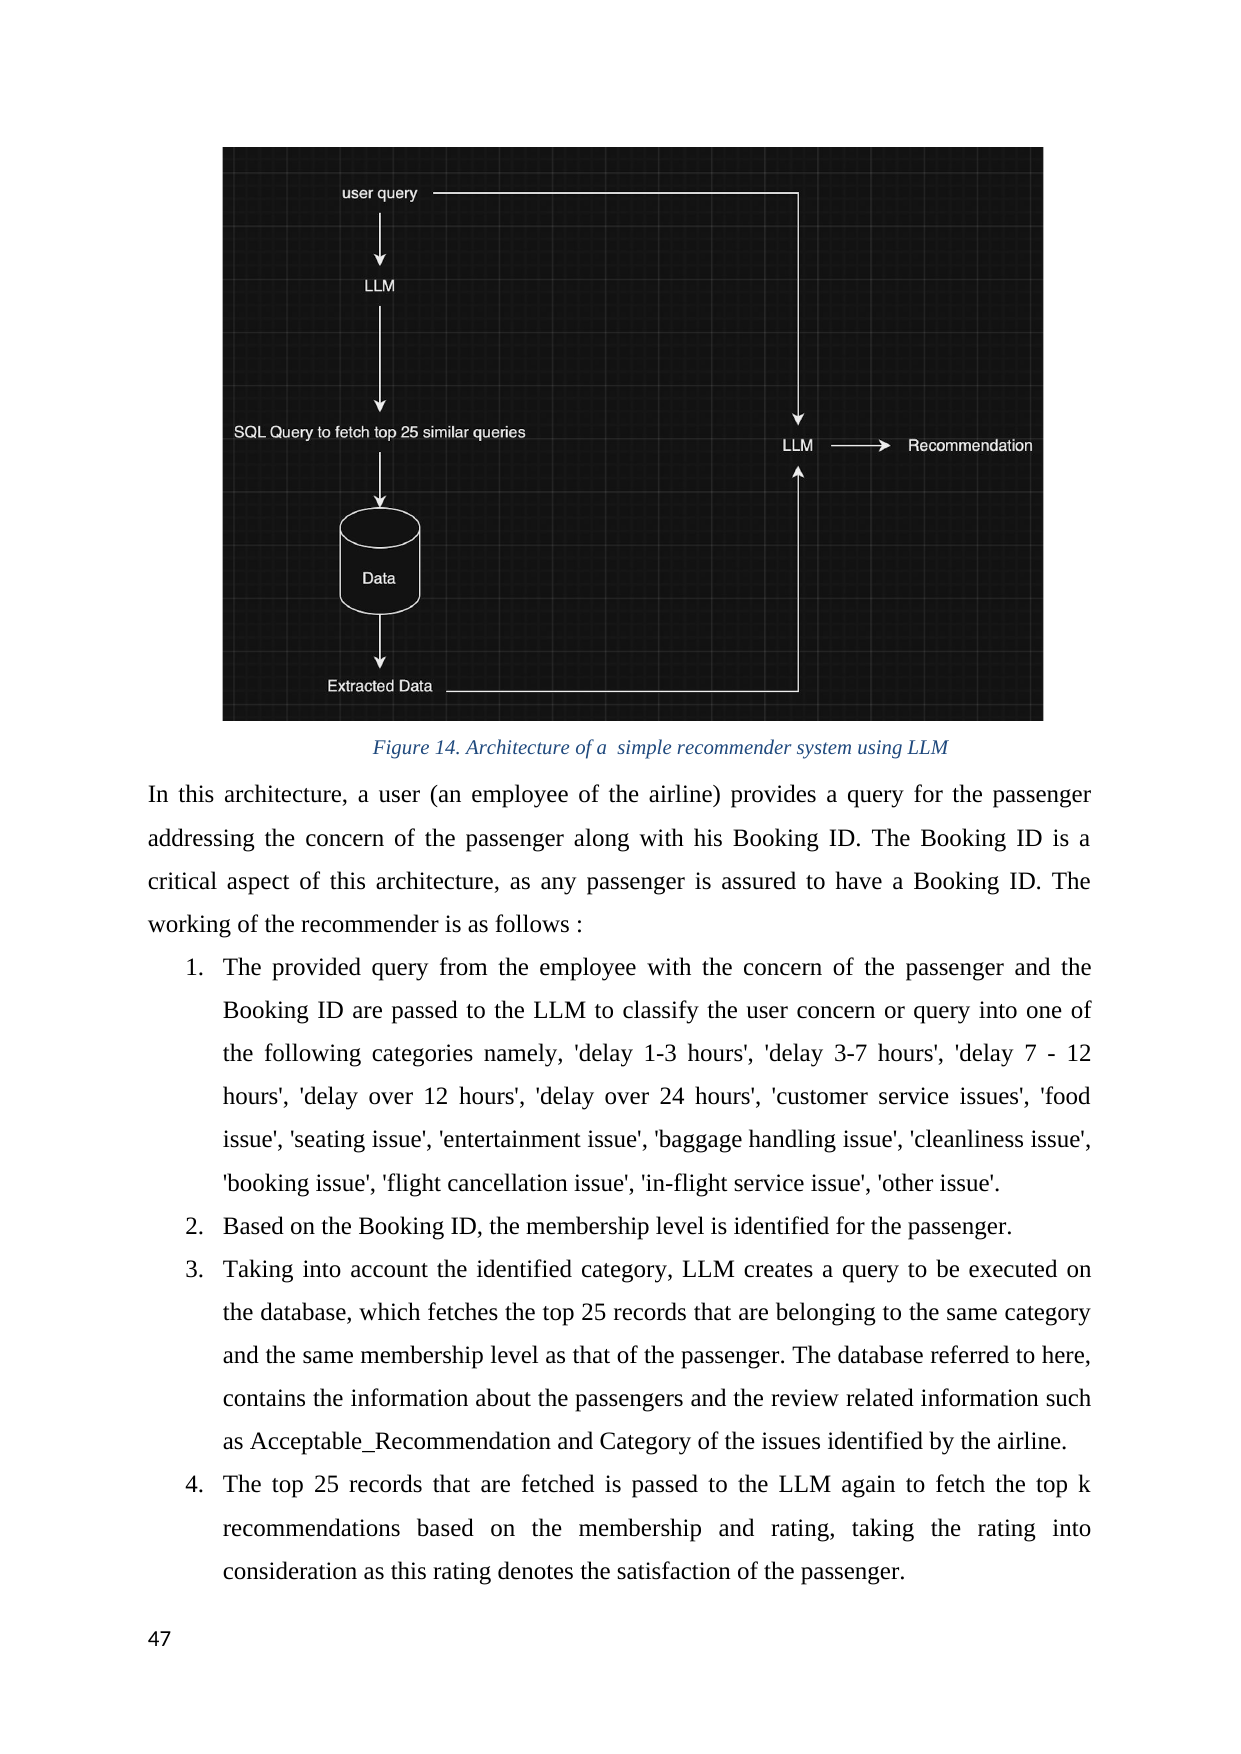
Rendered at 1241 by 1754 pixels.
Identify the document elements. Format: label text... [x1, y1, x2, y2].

text In this architecture, a user (an employee of the airline) provides a query for the passenger addressing the concern of the passenger along with his Booking ID. The Booking ID is a critical aspect of this architecture, as any passenger is assured to have a Booking ID. The working of the recommender is as follows : [148, 779, 1092, 938]
list The provided query from the employee with the concern of the passenger and the Booking ID are passed to the LLM to classify the user concern or query into one of the following categories namely, 'delay 1-3 hours', 'delay 3-7 hours', 'delay 7 - 12 hours', 'delay over 12 hours', 'delay over 24 hours', 'customer service issues', 'food issue', 'seating issue', 'entertainment issue', 'baggage handling issue', 'cleanliness issue', 'booking issue', 'flight cancellation issue', 'in-flight service issue', 'other issue'. [185, 952, 1092, 1196]
list Taking into account the identified category, LLM creates a query to be executed on the database, which fetches the top 25 records that are belonging to the same category and the same membership level as that of the passenger. The database referred to here, contains the information about the passengers and the review related information such as Acceptable_Recommendation and Category of the issues identified by the airline. [185, 1254, 1092, 1455]
text Figure 14. Architecture of a simple recommender system using LLM [373, 734, 1092, 759]
list The top 25 records that are fetched is passed to the LLM again to fetch the top k recommendations based on the membership and rating, taking the rating into consideration as this rating denotes the satisfaction of the passenger. [185, 1469, 1092, 1584]
picture [222, 147, 1044, 721]
list Based on the Booking ID, the membership level is identified for the passenger. [185, 1211, 1092, 1239]
